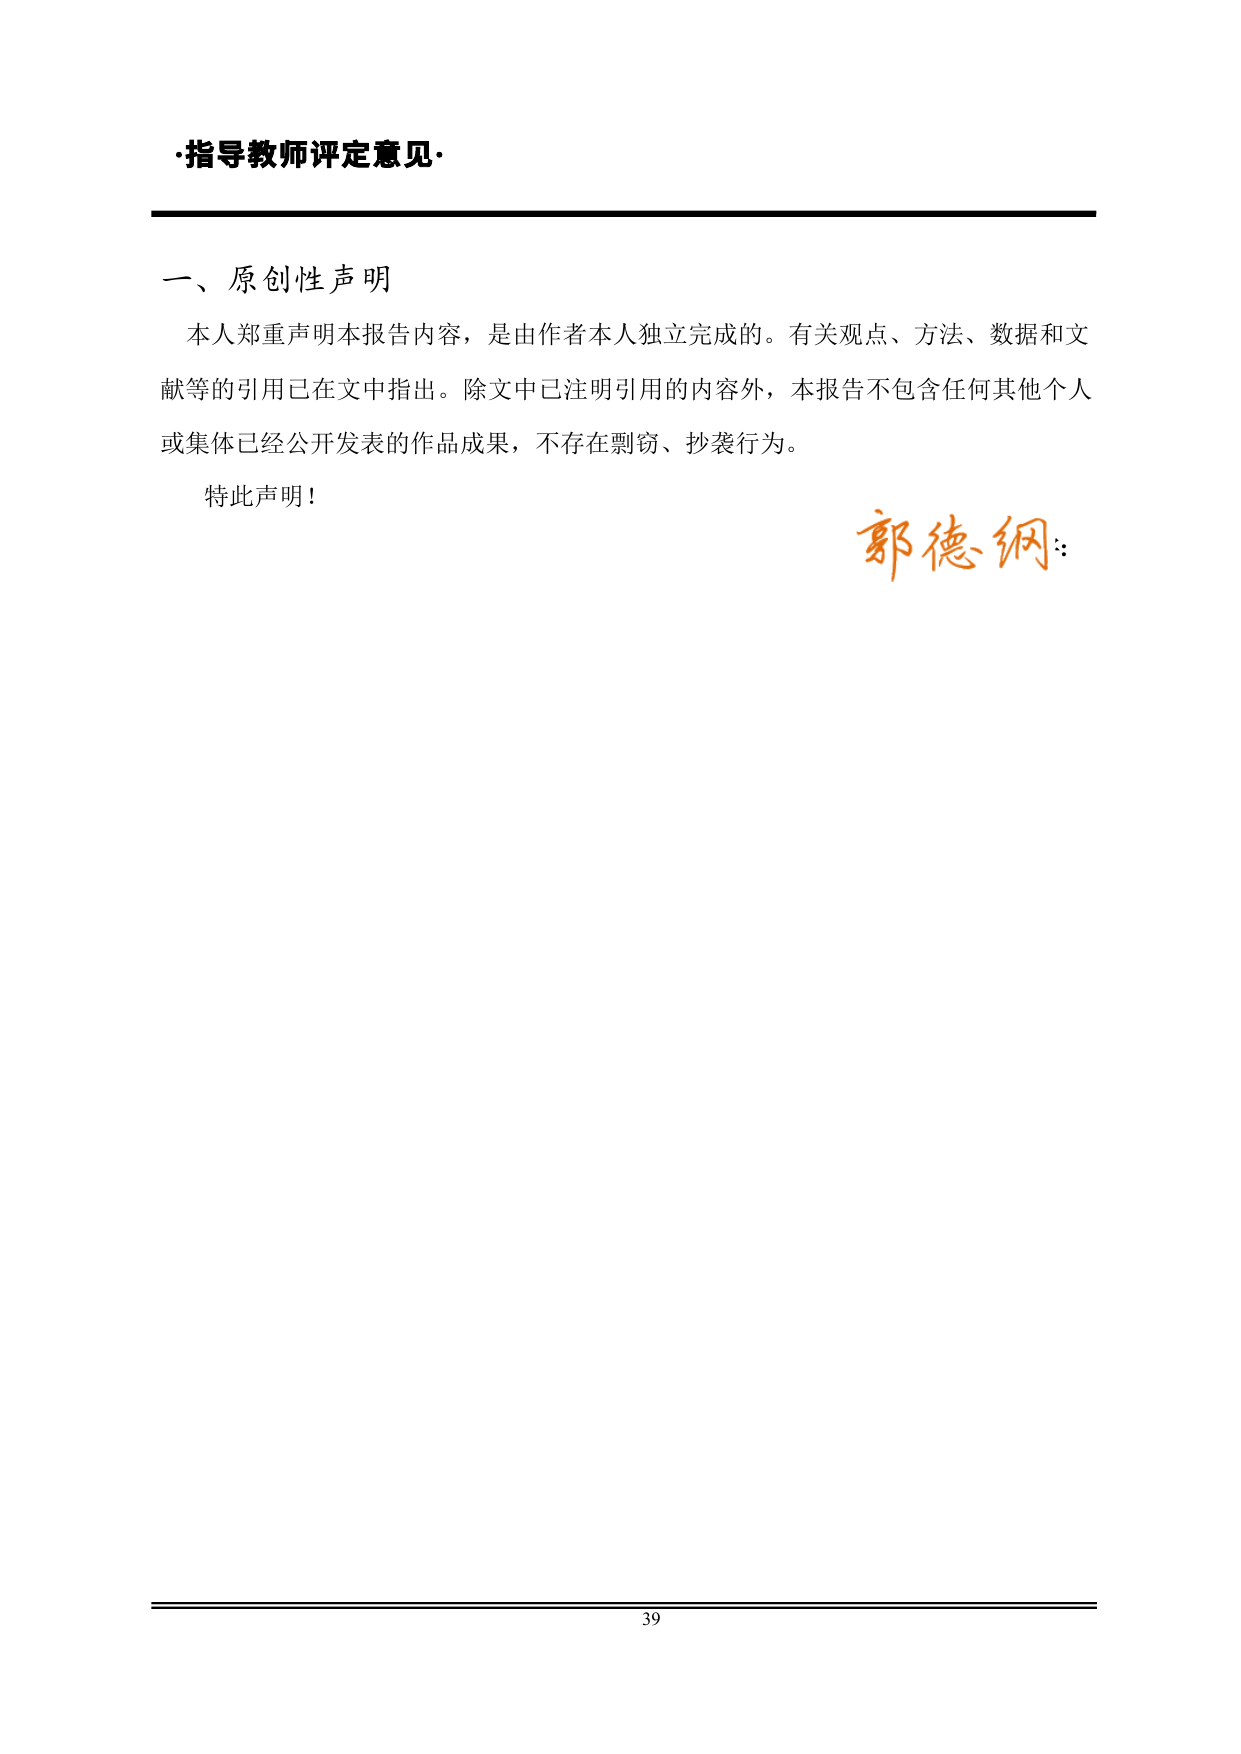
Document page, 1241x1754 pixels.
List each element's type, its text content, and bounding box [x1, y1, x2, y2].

table_cell 本人郑重声明本报告内容，是由作者本人独立完成的。有关观点、方法、数据和文献等的引用已在文中指出。除文中已注明引用的内容外，本报告不包含任何其他个人或集体已经公开发表的作品成果，不存在剽窃、抄袭行为。 特此声明！ 作者签字: [149, 309, 1104, 629]
picture [151, 1602, 1100, 1609]
table_header 一、原创性声明 [149, 254, 1104, 308]
picture [851, 502, 1056, 582]
